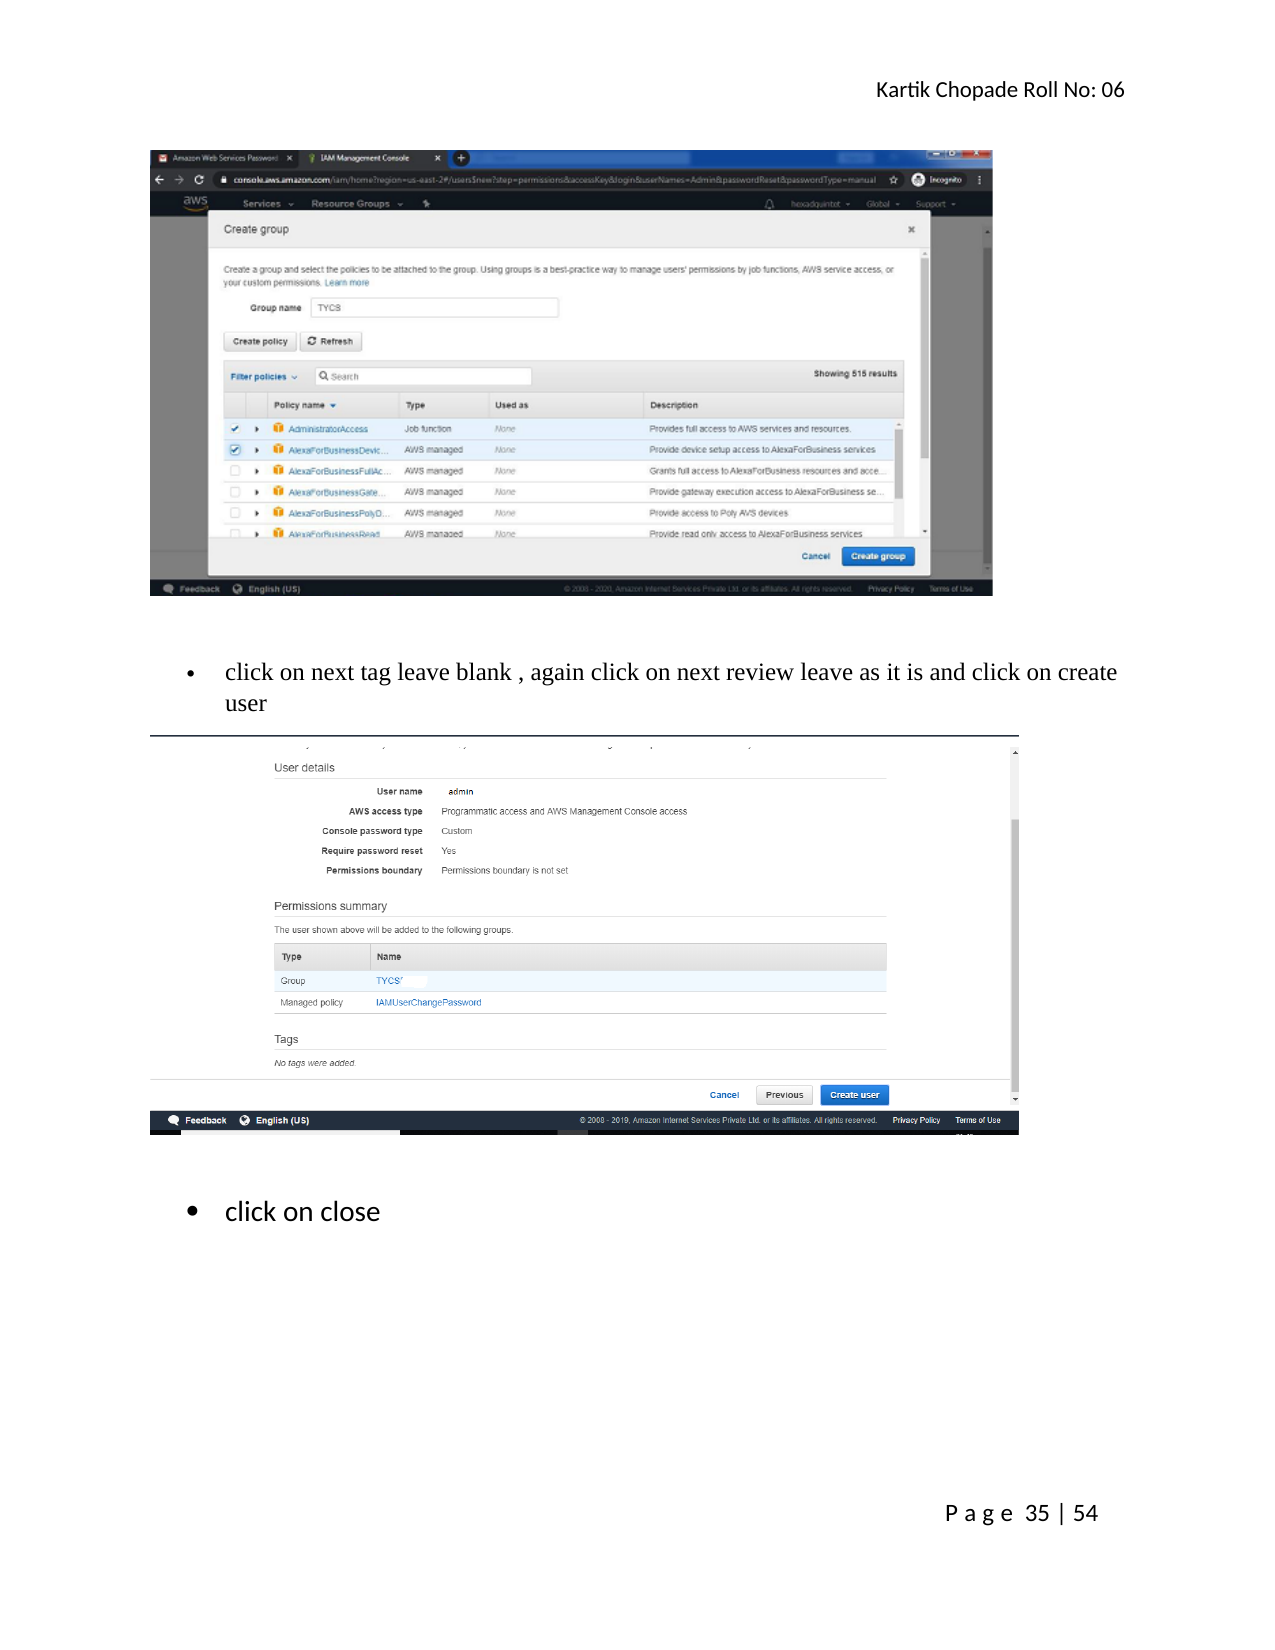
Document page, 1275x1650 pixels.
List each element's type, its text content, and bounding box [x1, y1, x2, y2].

list click on next tag leave blank , again click on next review leave as it is and click on create user [187, 657, 1125, 717]
picture [150, 150, 993, 596]
list click on close [187, 1193, 1125, 1229]
